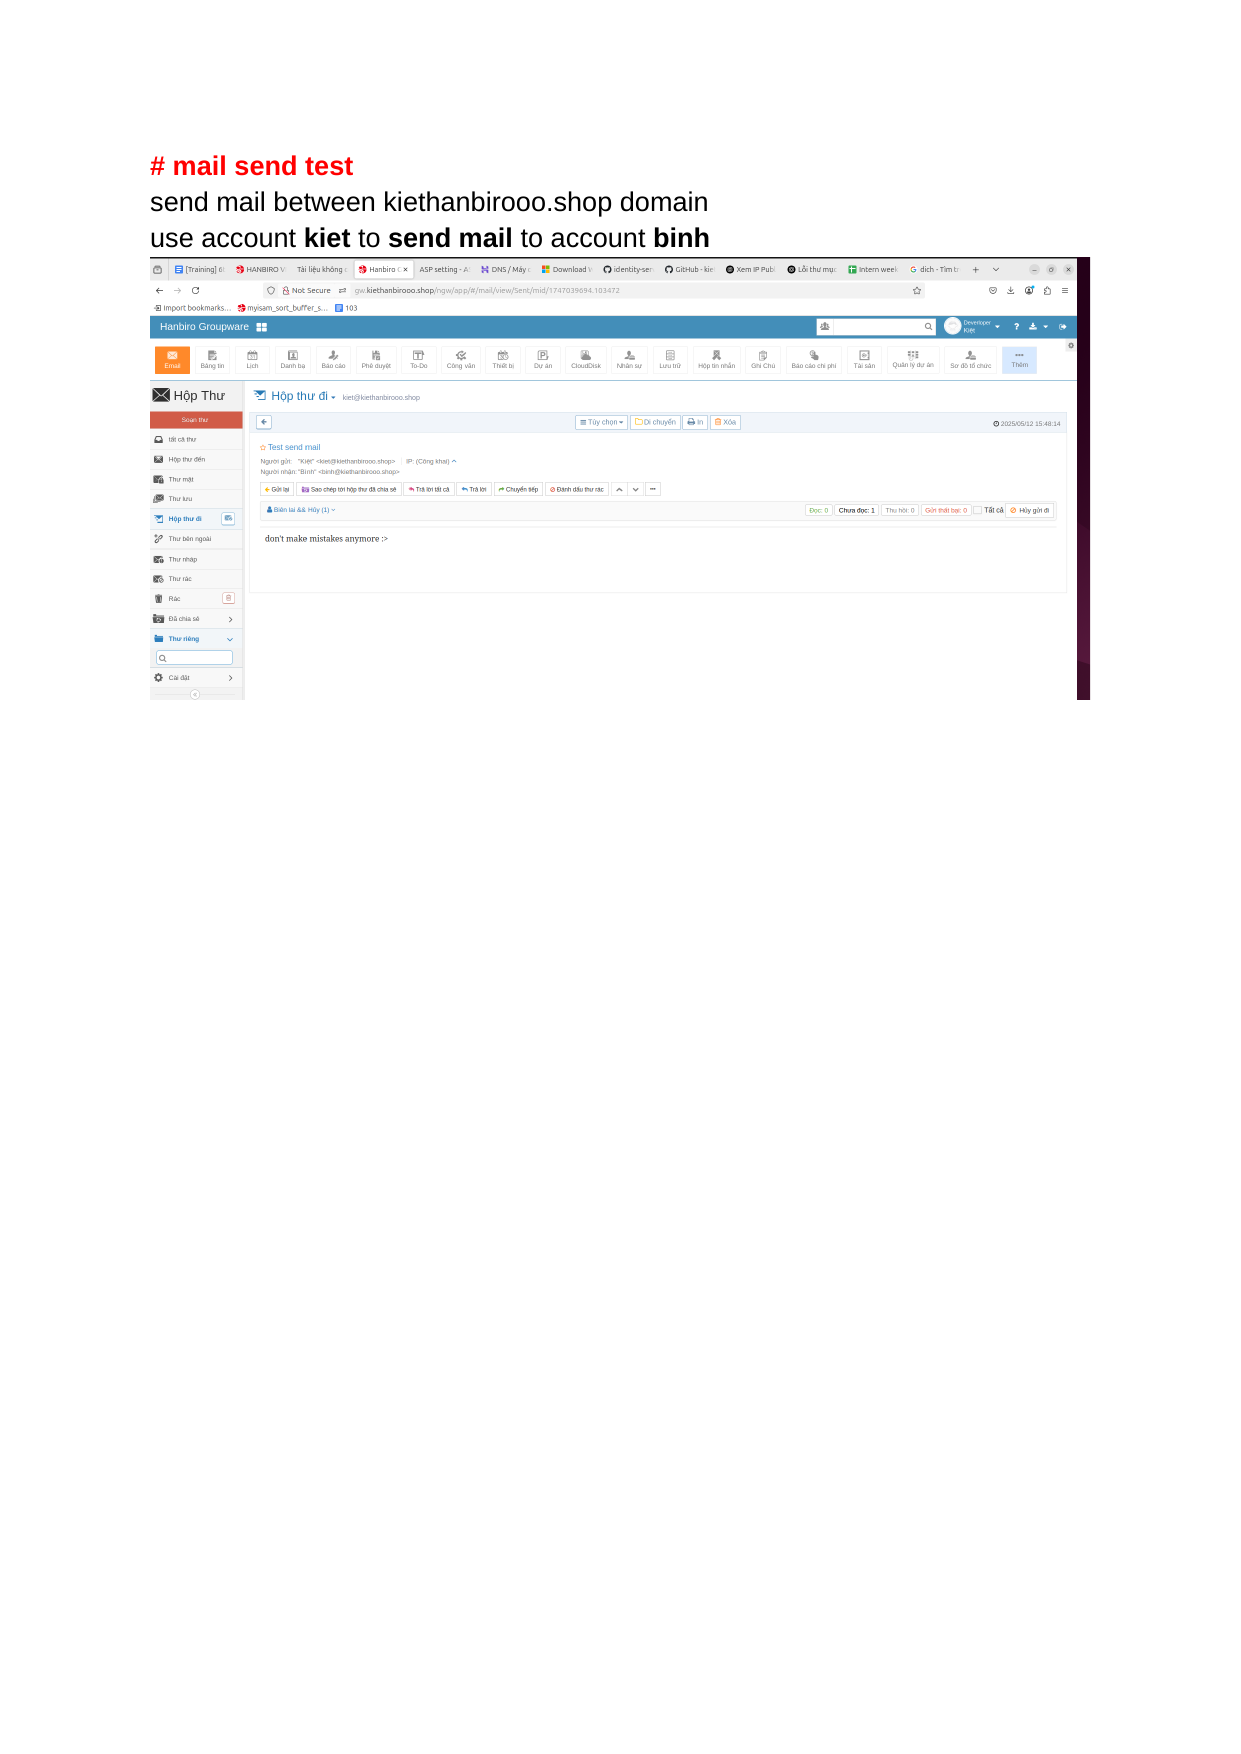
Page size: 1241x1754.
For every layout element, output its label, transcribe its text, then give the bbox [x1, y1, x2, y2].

picture [150, 257, 1091, 700]
text send mail between kiethanbirooo.shop domain [150, 186, 1090, 217]
text use account kiet to send mail to account binh [150, 222, 1090, 253]
text # mail send test [150, 150, 1090, 181]
